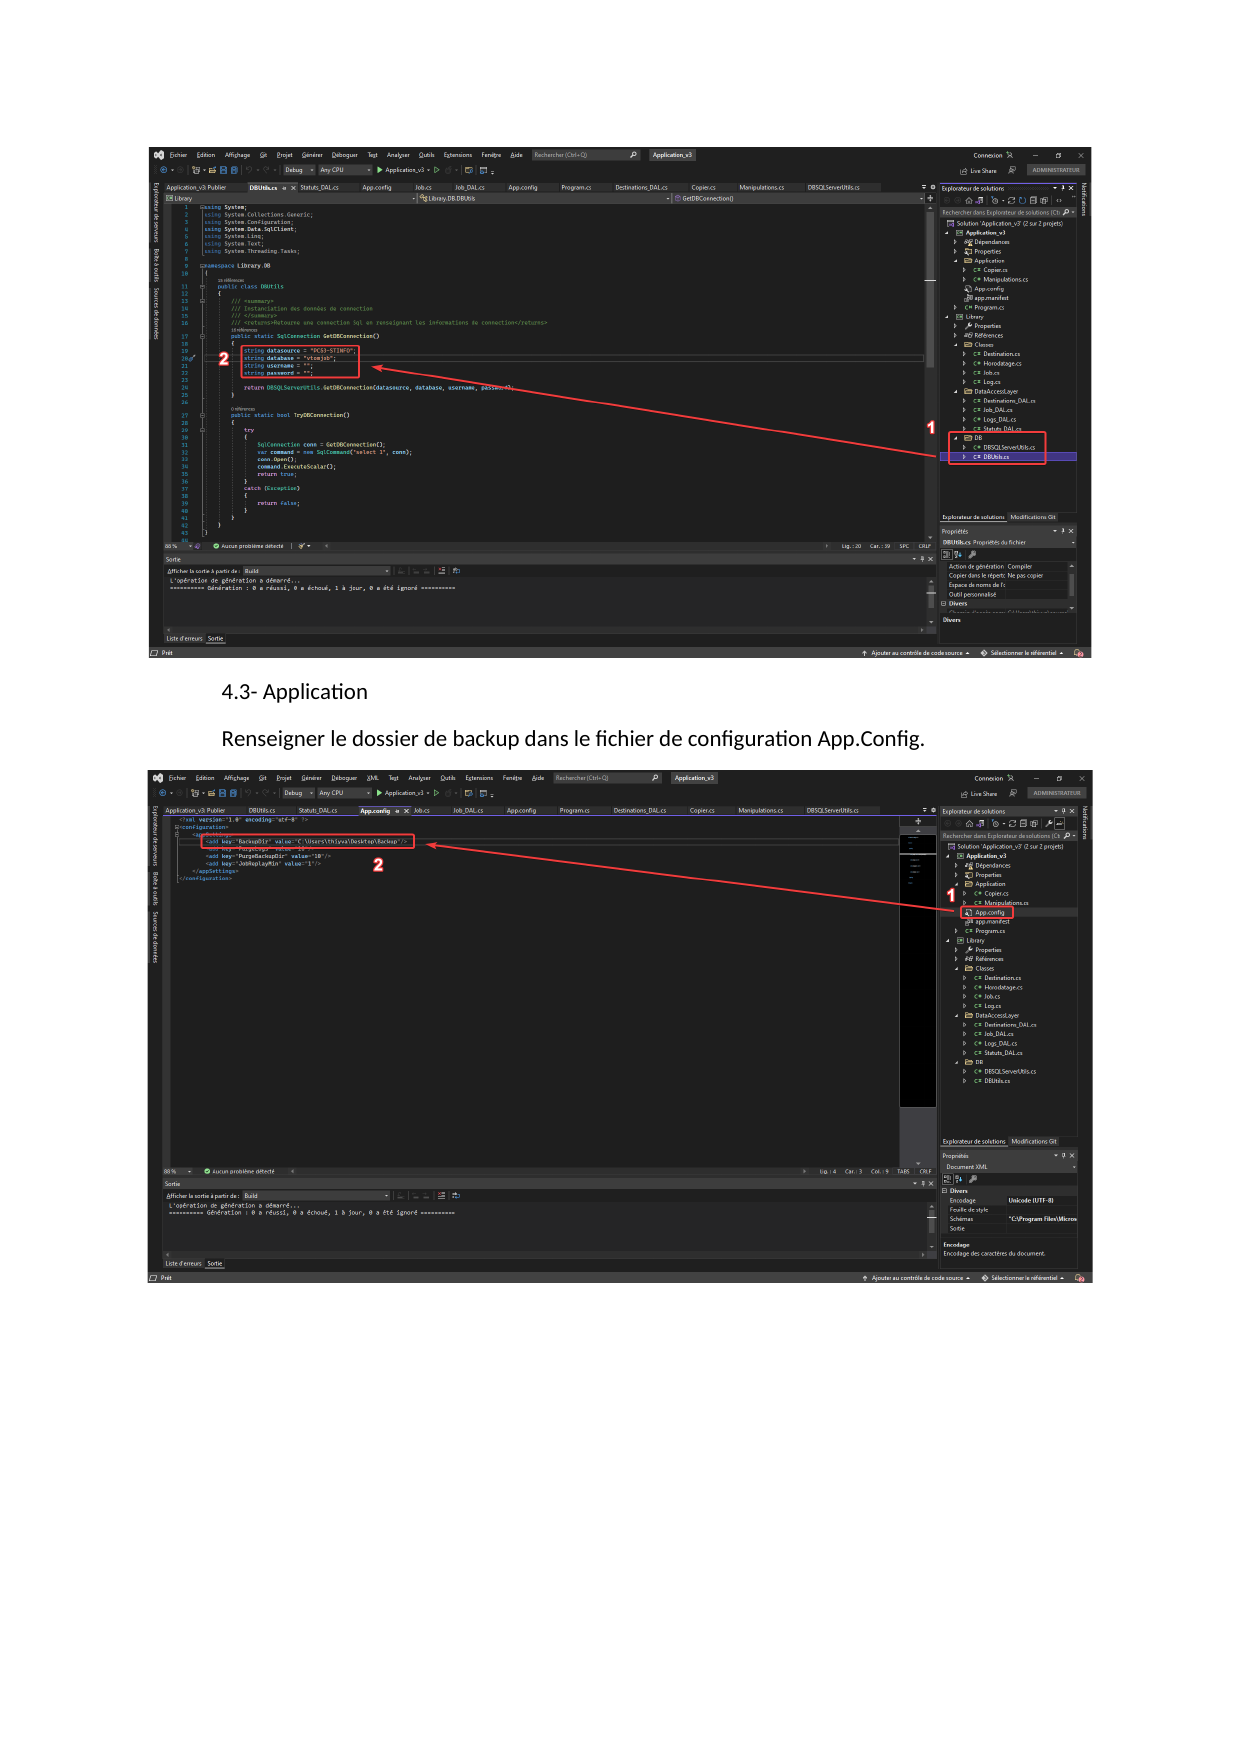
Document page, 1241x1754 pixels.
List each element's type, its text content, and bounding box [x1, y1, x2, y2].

picture [147, 770, 1093, 1283]
picture [148, 147, 1092, 658]
text Renseigner le dossier de backup dans le fichier de configuration App.Config. [221, 724, 1093, 752]
text 4.3- Application [221, 677, 1093, 705]
